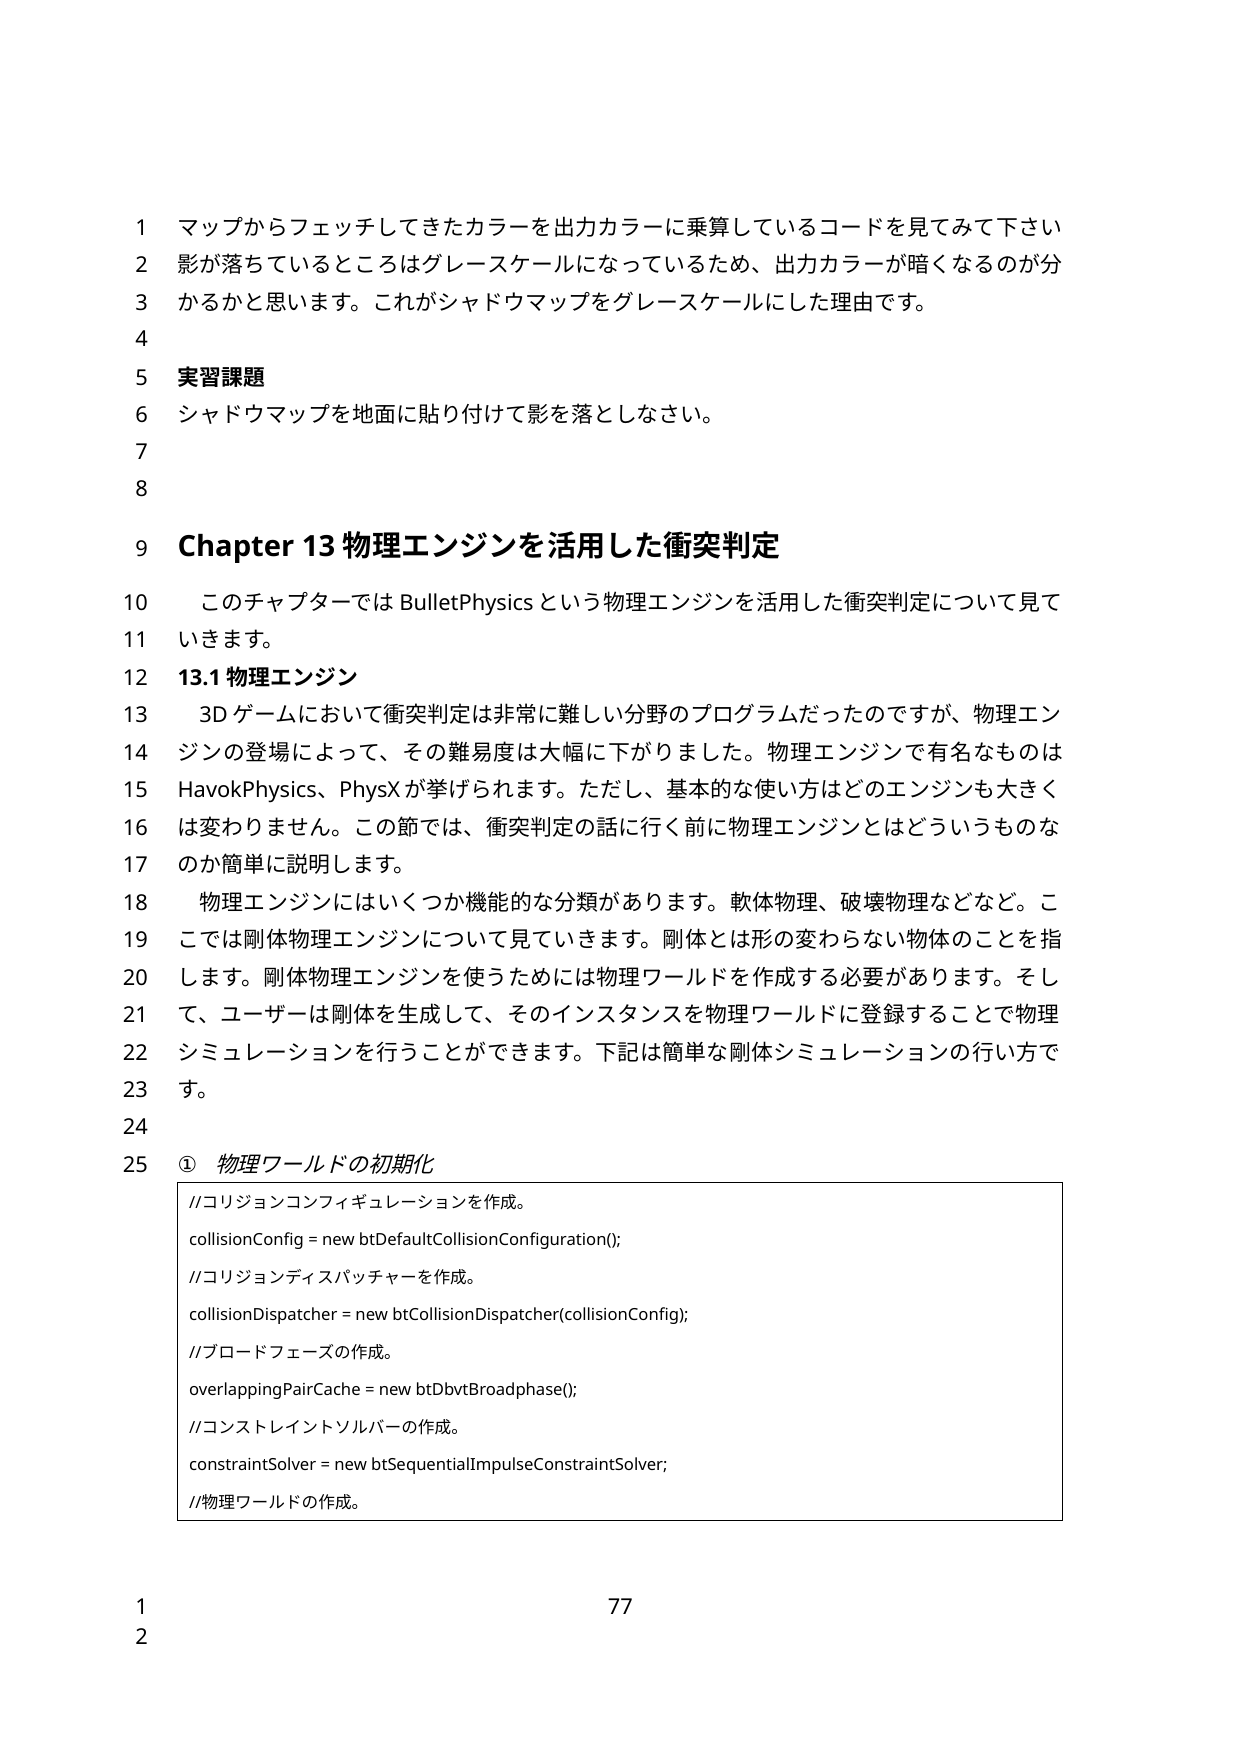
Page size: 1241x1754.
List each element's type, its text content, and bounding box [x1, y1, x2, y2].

text 3Dゲームにおいて衝突判定は非常に難しい分野のプログラムだったのですが、物理エンジンの登場によって、その難易度は大幅に下がりました。物理エンジンで有名なものはHavokPhysics、PhysXが挙げられます。ただし、基本的な使い方はどのエンジンも大きくは変わりません。この節では、衝突判定の話に行く前に物理エンジンとはどういうものなのか簡単に説明します。 [177, 694, 1063, 882]
text 13.1 物理エンジン [177, 657, 1063, 694]
text 物理エンジンにはいくつか機能的な分類があります。軟体物理、破壊物理などなど。ここでは剛体物理エンジンについて見ていきます。剛体とは形の変わらない物体のことを指します。剛体物理エンジンを使うためには物理ワールドを作成する必要があります。そして、ユーザーは剛体を生成して、そのインスタンスを物理ワールドに登録することで物理シミュレーションを行うことができます。下記は簡単な剛体シミュレーションの行い方です。 [177, 882, 1063, 1107]
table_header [178, 1183, 1062, 1520]
text 実習課題 [177, 357, 1063, 394]
text Chapter 13 物理エンジンを活用した衝突判定 [177, 507, 1063, 582]
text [177, 207, 1063, 319]
list 物理ワールドの初期化 [177, 1144, 1063, 1182]
text シャドウマップを地面に貼り付けて影を落としなさい。 [177, 394, 1063, 432]
text このチャプターではBulletPhysicsという物理エンジンを活用した衝突判定について見ていきます。 [177, 582, 1063, 657]
